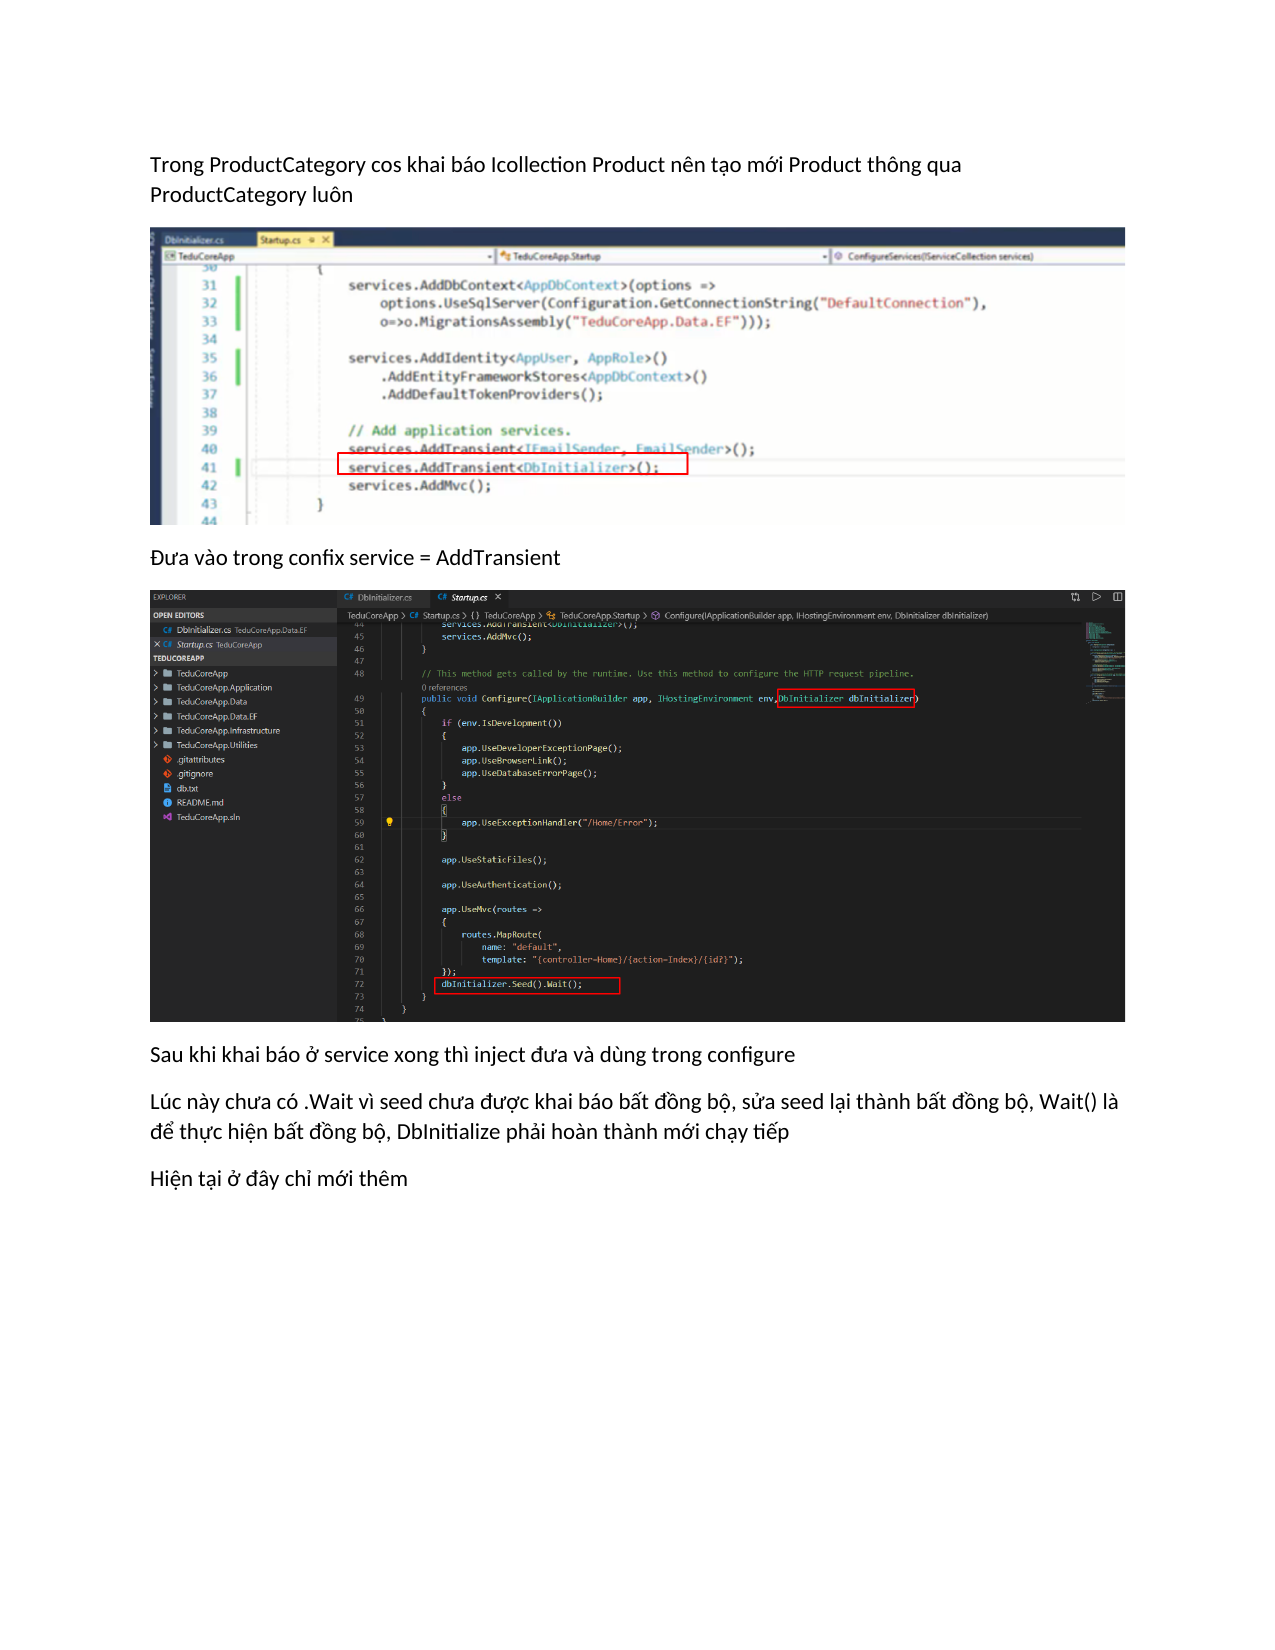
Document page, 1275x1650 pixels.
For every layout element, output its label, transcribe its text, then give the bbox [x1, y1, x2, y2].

text Lúc này chưa có .Wait vì seed chưa được khai báo bất đồng bộ, sửa seed lại thành bất đồng bộ, Wait() là để thực hiện bất đồng bộ, DbInitialize phải hoàn thành mới chạy tiếp [150, 1087, 1125, 1145]
text Đưa vào trong confix service = AddTransient [150, 543, 1125, 571]
text Trong ProductCategory cos khai báo Icollection Product nên tạo mới Product thông qua ProductCategory luôn [150, 150, 1125, 208]
text Sau khi khai báo ở service xong thì inject đưa và dùng trong configure [150, 1040, 1125, 1068]
picture [150, 227, 1125, 525]
text Hiện tại ở đây chỉ mới thêm [150, 1164, 1125, 1192]
picture [150, 590, 1125, 1022]
